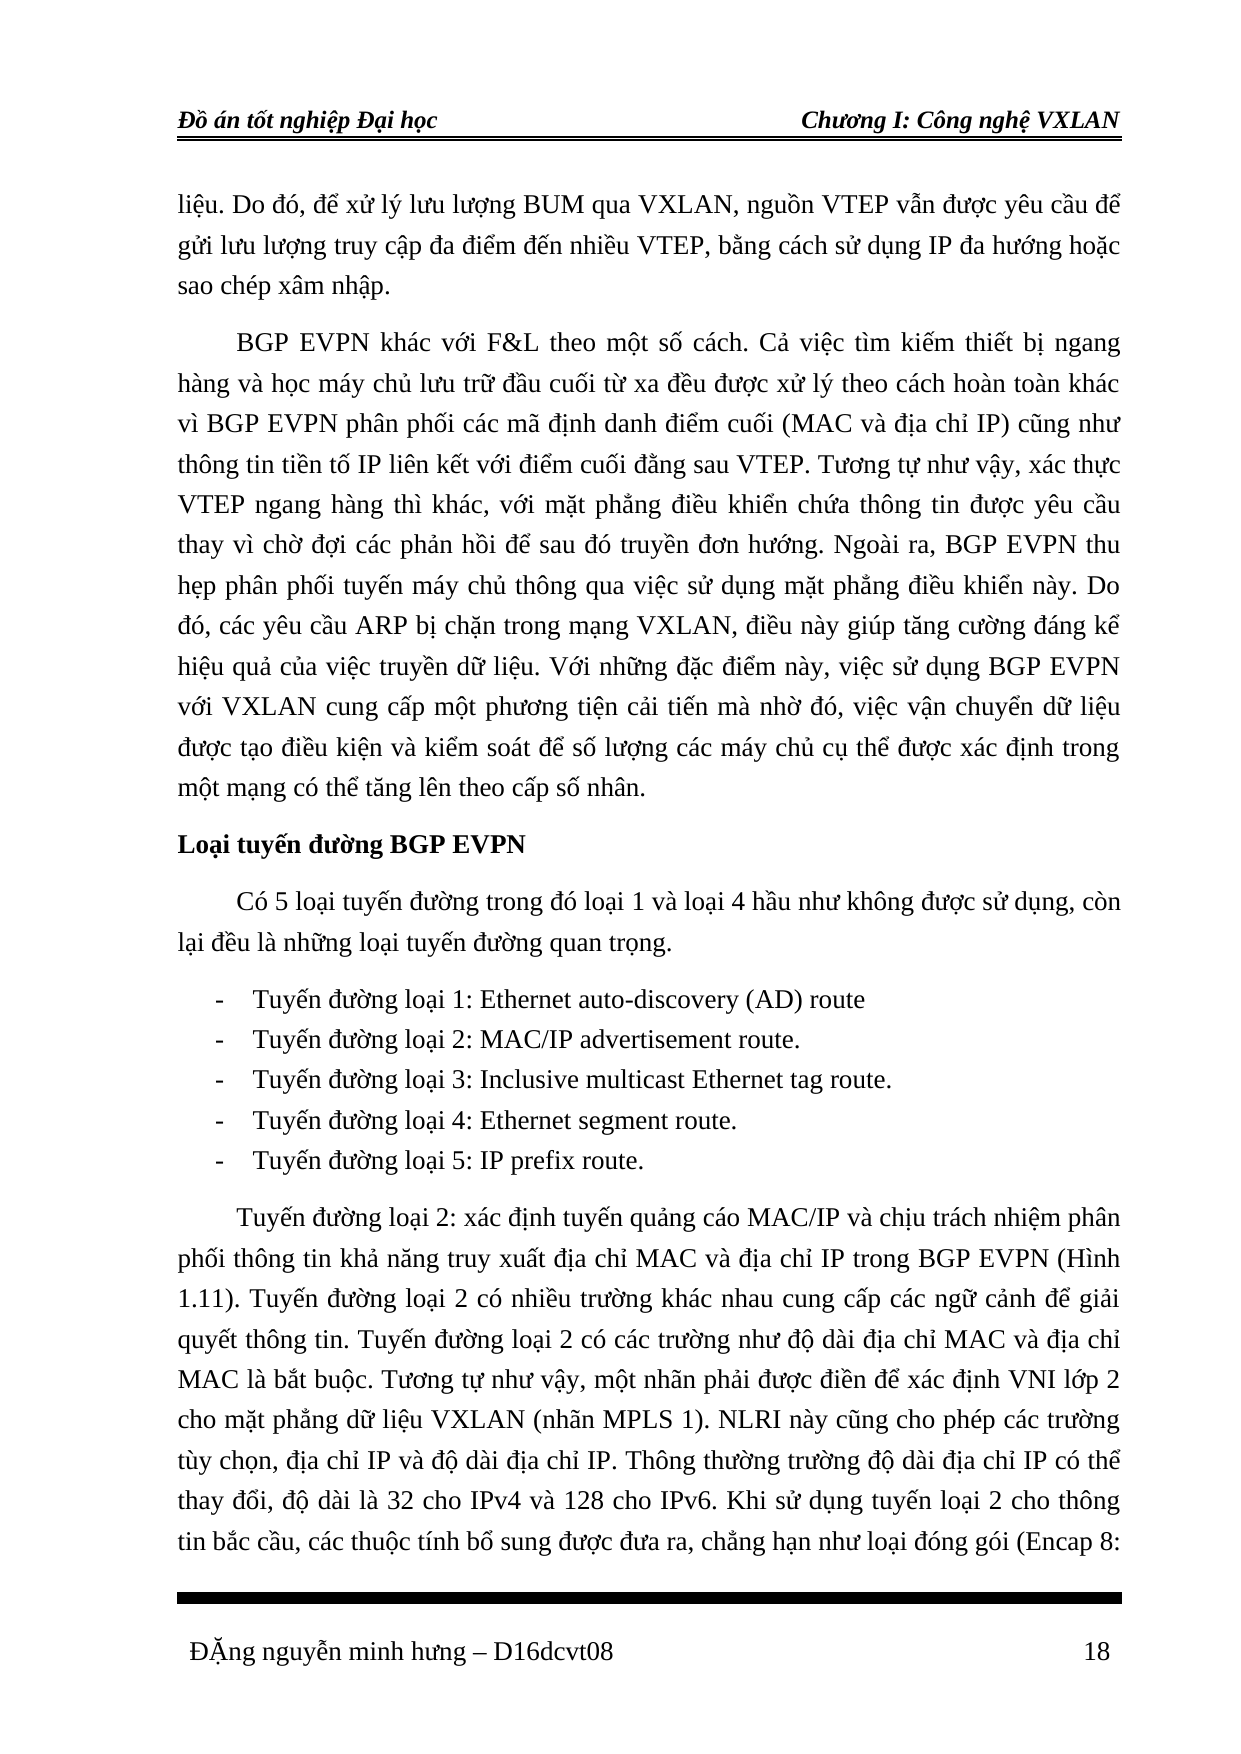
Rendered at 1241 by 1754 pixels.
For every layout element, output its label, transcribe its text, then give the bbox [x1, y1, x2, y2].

text Có 5 loại tuyến đường trong đó loại 1 và loại 4 hầu như không được sử dụng, còn lại đều là những loại tuyến đường quan trọng. [177, 885, 1122, 957]
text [177, 188, 1122, 301]
text Loại tuyến đường BGP EVPN [177, 828, 1122, 859]
list Tuyến đường loại 2: MAC/IP advertisement route. [215, 1023, 1122, 1054]
text BGP EVPN khác với F&L theo một số cách. Cả việc tìm kiếm thiết bị ngang hàng và học máy chủ lưu trữ đầu cuối từ xa đều được xử lý theo cách hoàn toàn khác vì BGP EVPN phân phối các mã định danh điểm cuối (MAC và địa chỉ IP) cũng như thông tin tiền tố IP liên kết với điểm cuối đằng sau VTEP. Tương tự như vậy, xác thực VTEP ngang hàng thì khác, với mặt phẳng điều khiển chứa thông tin được yêu cầu thay vì chờ đợi các phản hồi để sau đó truyền đơn hướng. Ngoài ra, BGP EVPN thu hẹp phân phối tuyến máy chủ thông qua việc sử dụng mặt phẳng điều khiển này. Do đó, các yêu cầu ARP bị chặn trong mạng VXLAN, điều này giúp tăng cường đáng kể hiệu quả của việc truyền dữ liệu. Với những đặc điểm này, việc sử dụng BGP EVPN với VXLAN cung cấp một phương tiện cải tiến mà nhờ đó, việc vận chuyển dữ liệu được tạo điều kiện và kiểm soát để số lượng các máy chủ cụ thể được xác định trong một mạng có thể tăng lên theo cấp số nhân. [177, 326, 1122, 802]
list Tuyến đường loại 3: Inclusive multicast Ethernet tag route. [215, 1063, 1122, 1095]
list Tuyến đường loại 4: Ethernet segment route. [215, 1104, 1122, 1135]
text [177, 1201, 1122, 1556]
list Tuyến đường loại 5: IP prefix route. [215, 1144, 1122, 1176]
list Tuyến đường loại 1: Ethernet auto-discovery (AD) route [215, 983, 1122, 1014]
